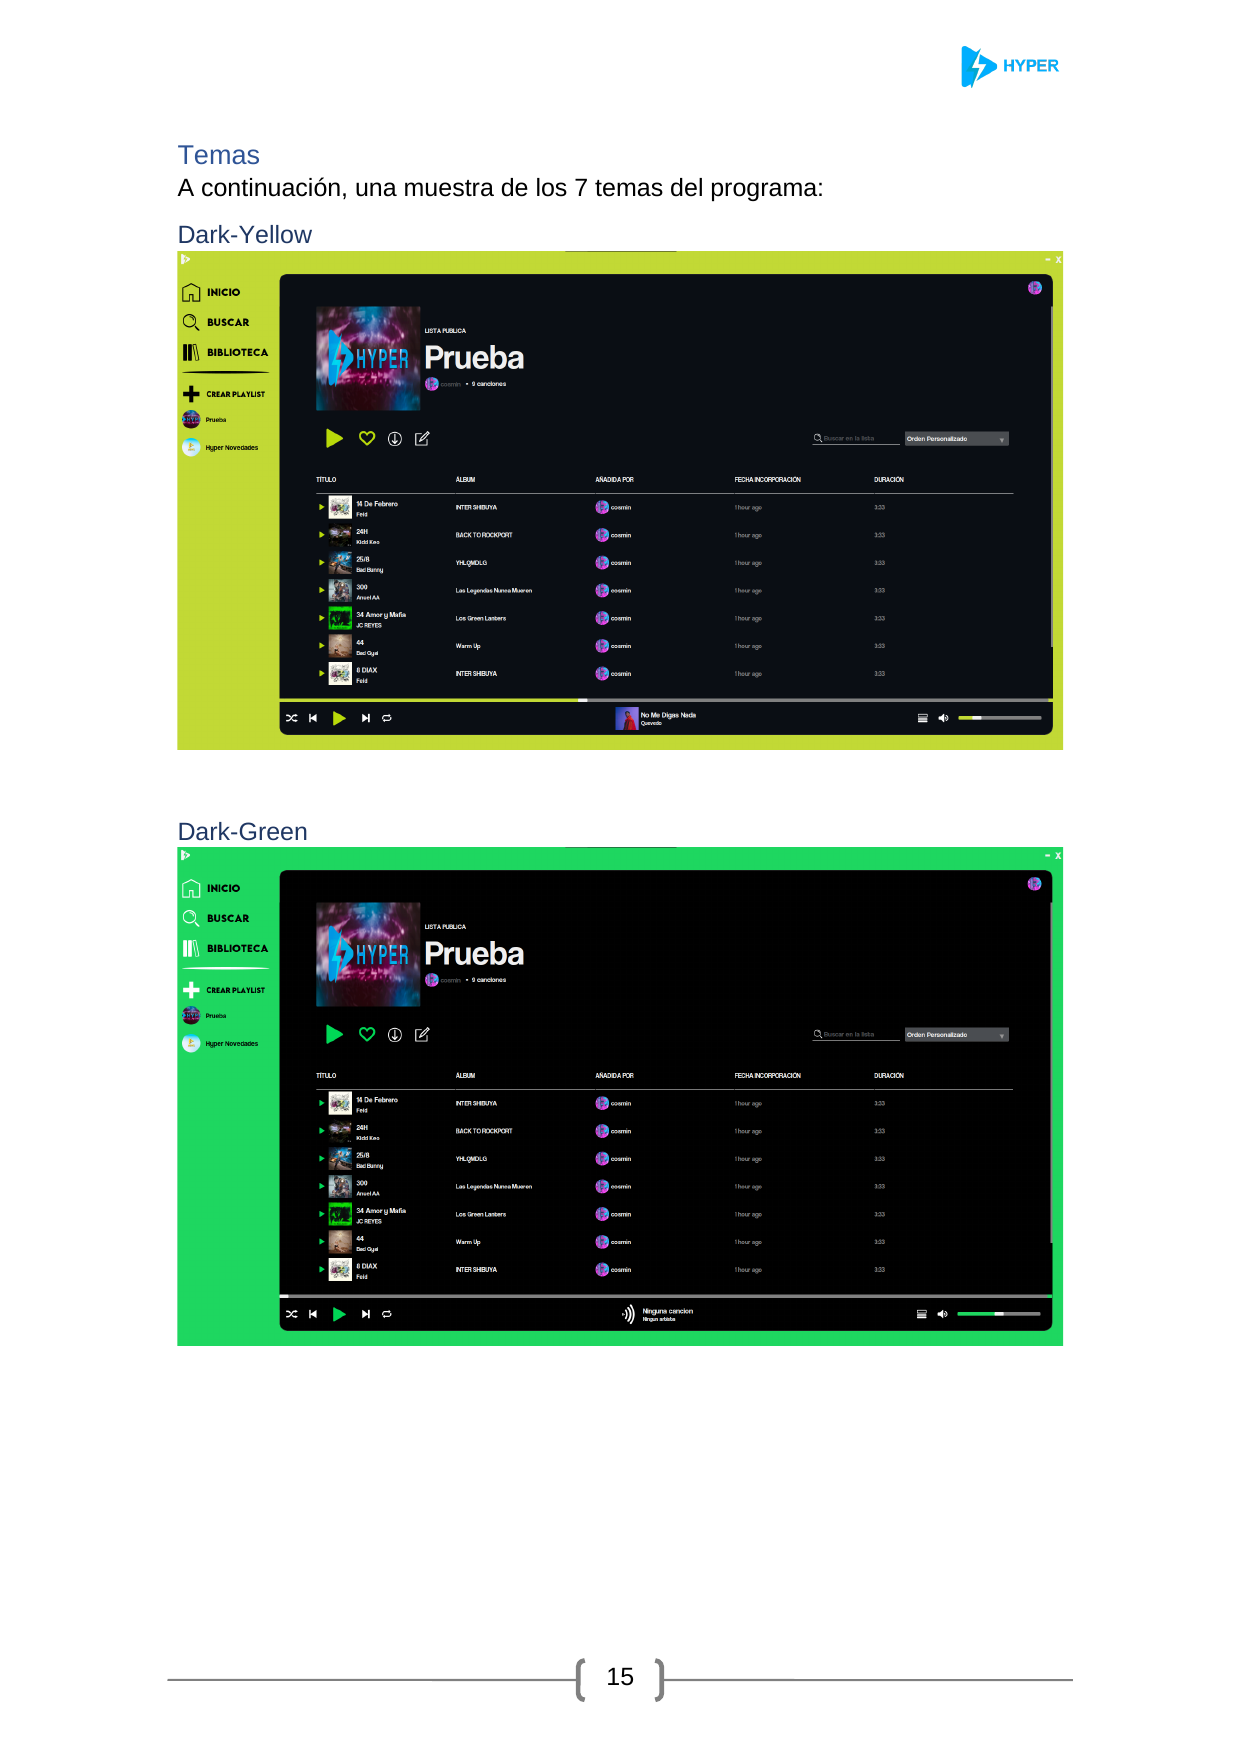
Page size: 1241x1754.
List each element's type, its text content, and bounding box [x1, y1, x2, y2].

subtitle Dark-Green [177, 817, 1063, 845]
subtitle Dark-Yellow [177, 221, 1063, 249]
text A continuación, una muestra de los 7 temas del programa: [177, 173, 1063, 202]
picture [177, 251, 1064, 750]
picture [958, 14, 1064, 120]
subtitle Temas [177, 139, 1063, 170]
picture [177, 847, 1064, 1346]
